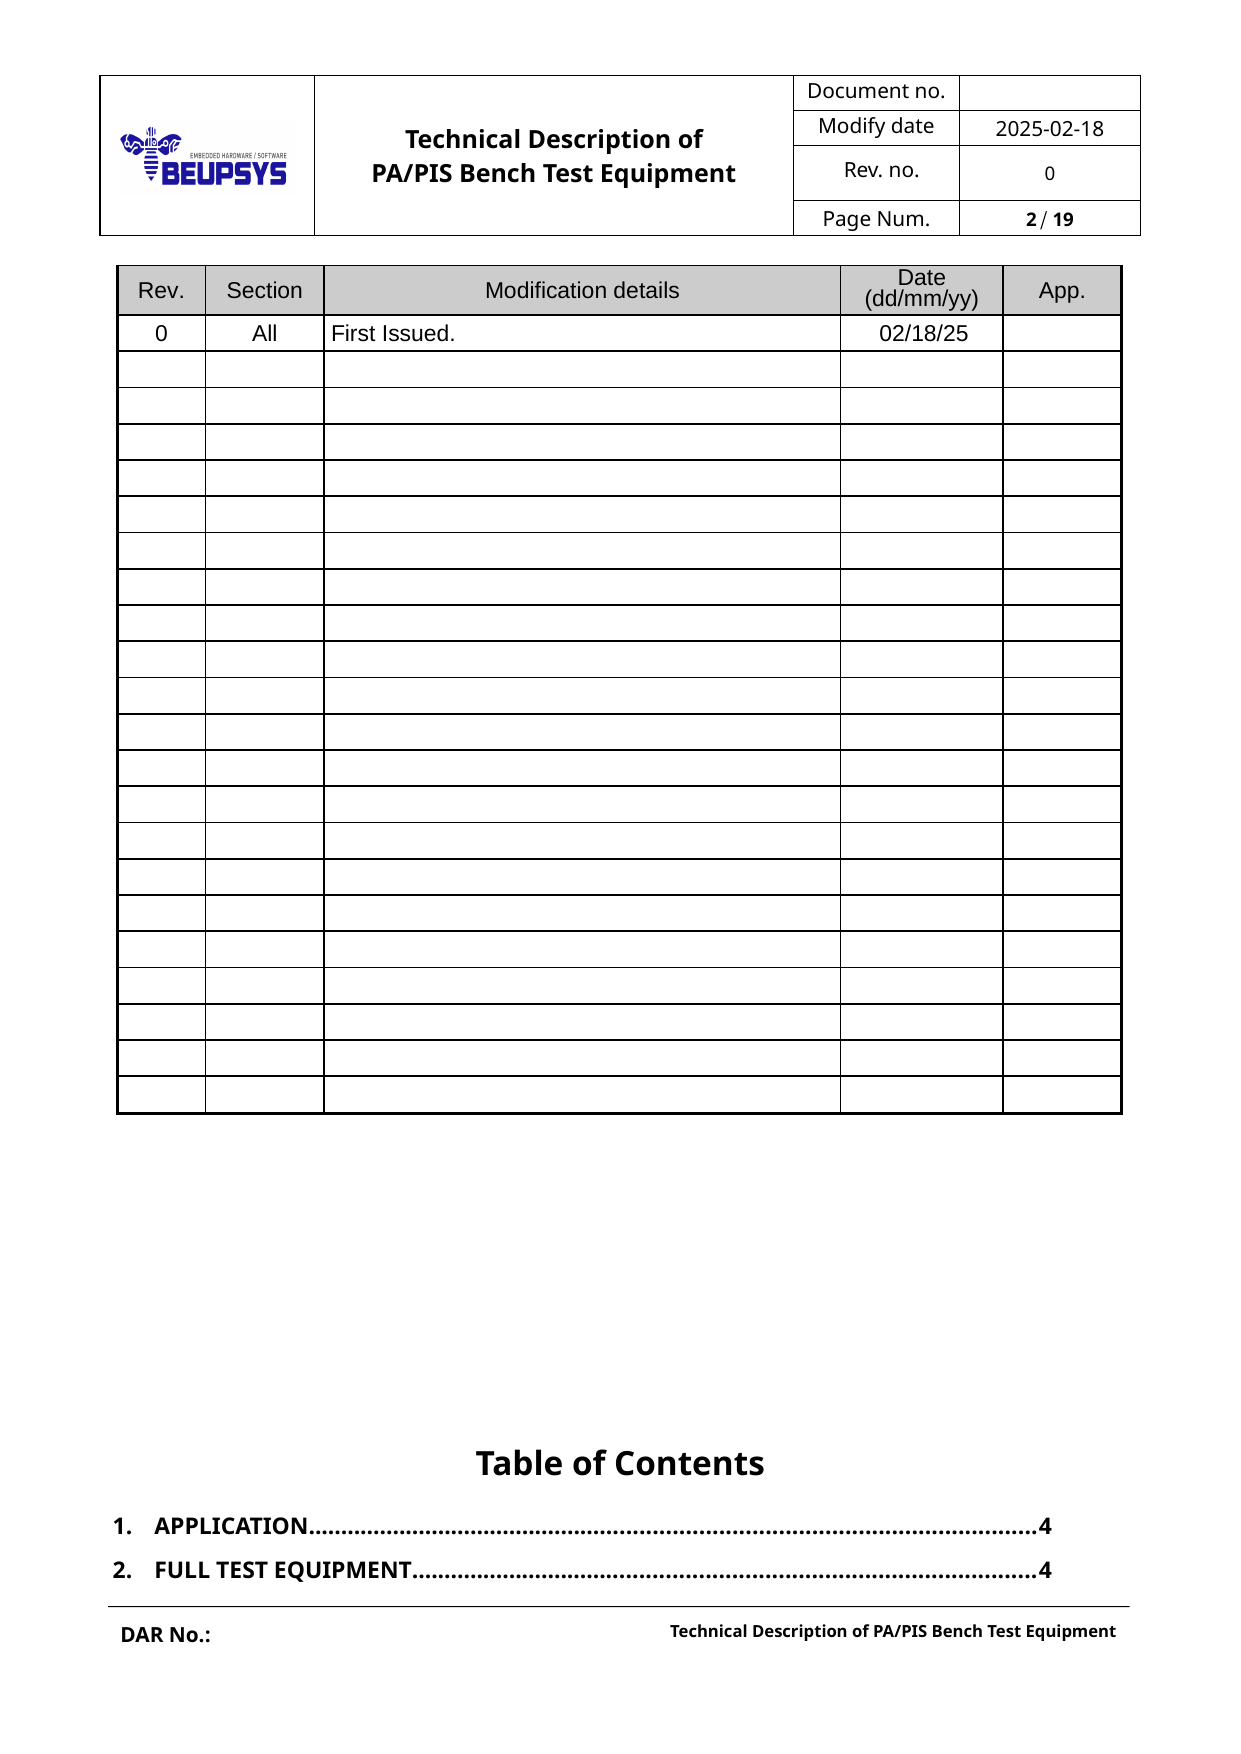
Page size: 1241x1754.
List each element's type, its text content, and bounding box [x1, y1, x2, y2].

table_cell [206, 642, 323, 677]
table_cell [206, 715, 323, 749]
table_cell [206, 932, 323, 967]
table_cell [325, 678, 840, 713]
table_cell [325, 968, 840, 1003]
table_cell [206, 968, 323, 1003]
table_cell [1004, 570, 1120, 604]
table_cell [206, 570, 323, 604]
text 2. Full Test Equipment 4 [112, 1554, 1133, 1585]
table_cell [1004, 932, 1120, 967]
table_cell [841, 497, 1002, 532]
table_cell [206, 425, 323, 459]
table_cell [206, 497, 323, 532]
table_cell [325, 461, 840, 495]
table_cell [1004, 425, 1120, 459]
table_cell [119, 642, 205, 677]
table_cell [119, 461, 205, 495]
table_cell [841, 787, 1002, 822]
table_cell [1004, 1005, 1120, 1039]
table_cell [325, 715, 840, 749]
table_cell [1004, 497, 1120, 532]
table_cell Date (dd/mm/yy) [841, 266, 1002, 314]
table_cell [119, 896, 205, 930]
table_cell [206, 678, 323, 713]
table_cell [325, 860, 840, 894]
table_cell [325, 1005, 840, 1039]
table_cell [841, 678, 1002, 713]
table_cell [206, 751, 323, 785]
table_cell Section [206, 266, 323, 314]
table_cell Modification details [325, 266, 840, 314]
table_cell [325, 1041, 840, 1075]
table_cell [325, 896, 840, 930]
table_cell [841, 642, 1002, 677]
table_cell [119, 787, 205, 822]
table_cell [841, 932, 1002, 967]
table_cell [206, 787, 323, 822]
table_cell First Issued. [325, 316, 840, 350]
table_cell [1004, 461, 1120, 495]
table_cell [841, 1005, 1002, 1039]
table_cell [119, 968, 205, 1003]
table_cell [1004, 533, 1120, 568]
table_cell [206, 388, 323, 423]
text Table of Contents [112, 1439, 1128, 1485]
table_cell [841, 860, 1002, 894]
table_cell [119, 823, 205, 858]
table_cell [325, 570, 840, 604]
table_cell [206, 823, 323, 858]
table_cell [325, 388, 840, 423]
table_cell [206, 1041, 323, 1075]
table_cell [119, 1041, 205, 1075]
table_cell [206, 352, 323, 387]
table_cell [1004, 751, 1120, 785]
table_cell [1004, 860, 1120, 894]
table_cell [206, 461, 323, 495]
table_cell [325, 823, 840, 858]
table_cell [325, 751, 840, 785]
table_cell [1004, 642, 1120, 677]
table_cell [119, 932, 205, 967]
table_cell [1004, 1041, 1120, 1075]
table_cell [841, 461, 1002, 495]
table_cell [841, 425, 1002, 459]
table_cell [841, 968, 1002, 1003]
table_cell [841, 352, 1002, 387]
table_cell [119, 751, 205, 785]
table_cell [119, 678, 205, 713]
table_cell App. [1004, 266, 1120, 314]
table_cell [119, 497, 205, 532]
table_cell [841, 388, 1002, 423]
table_cell [119, 606, 205, 640]
table_cell [119, 533, 205, 568]
table_cell [206, 860, 323, 894]
table_cell [325, 787, 840, 822]
picture [115, 116, 299, 195]
table_cell [206, 896, 323, 930]
table_cell [841, 823, 1002, 858]
table_cell [206, 606, 323, 640]
table_cell [119, 425, 205, 459]
table_cell [1004, 388, 1120, 423]
table_cell [325, 642, 840, 677]
table_cell [841, 715, 1002, 749]
table_cell [1004, 678, 1120, 713]
table_cell [841, 896, 1002, 930]
table_cell [119, 570, 205, 604]
table_cell [119, 388, 205, 423]
table_cell [1004, 352, 1120, 387]
table_cell [1004, 715, 1120, 749]
table_cell All [206, 316, 323, 350]
table_cell [1004, 823, 1120, 858]
table_cell [1004, 1077, 1120, 1112]
table_cell [119, 1077, 205, 1112]
table_cell 02/18/25 [841, 316, 1002, 350]
table_cell [1004, 968, 1120, 1003]
table_cell [206, 1077, 323, 1112]
table_cell [119, 1005, 205, 1039]
text 1. Application 4 [112, 1510, 1133, 1541]
table_cell [206, 533, 323, 568]
table_cell [325, 497, 840, 532]
table_cell [841, 533, 1002, 568]
table_cell [119, 352, 205, 387]
table_cell [325, 932, 840, 967]
table_cell 0 [119, 316, 205, 350]
table_cell [325, 352, 840, 387]
table_cell [325, 606, 840, 640]
table_cell [841, 1077, 1002, 1112]
table_cell [1004, 787, 1120, 822]
table_cell [841, 606, 1002, 640]
table_cell [206, 1005, 323, 1039]
table_cell [325, 533, 840, 568]
table_cell [841, 570, 1002, 604]
table_cell [325, 1077, 840, 1112]
table_cell [841, 1041, 1002, 1075]
table_cell [119, 860, 205, 894]
table_cell [1004, 896, 1120, 930]
table_cell [325, 425, 840, 459]
table_cell [1004, 316, 1120, 350]
table_cell Rev. [119, 266, 205, 314]
table_cell [841, 751, 1002, 785]
table_cell [1004, 606, 1120, 640]
table_cell [119, 715, 205, 749]
